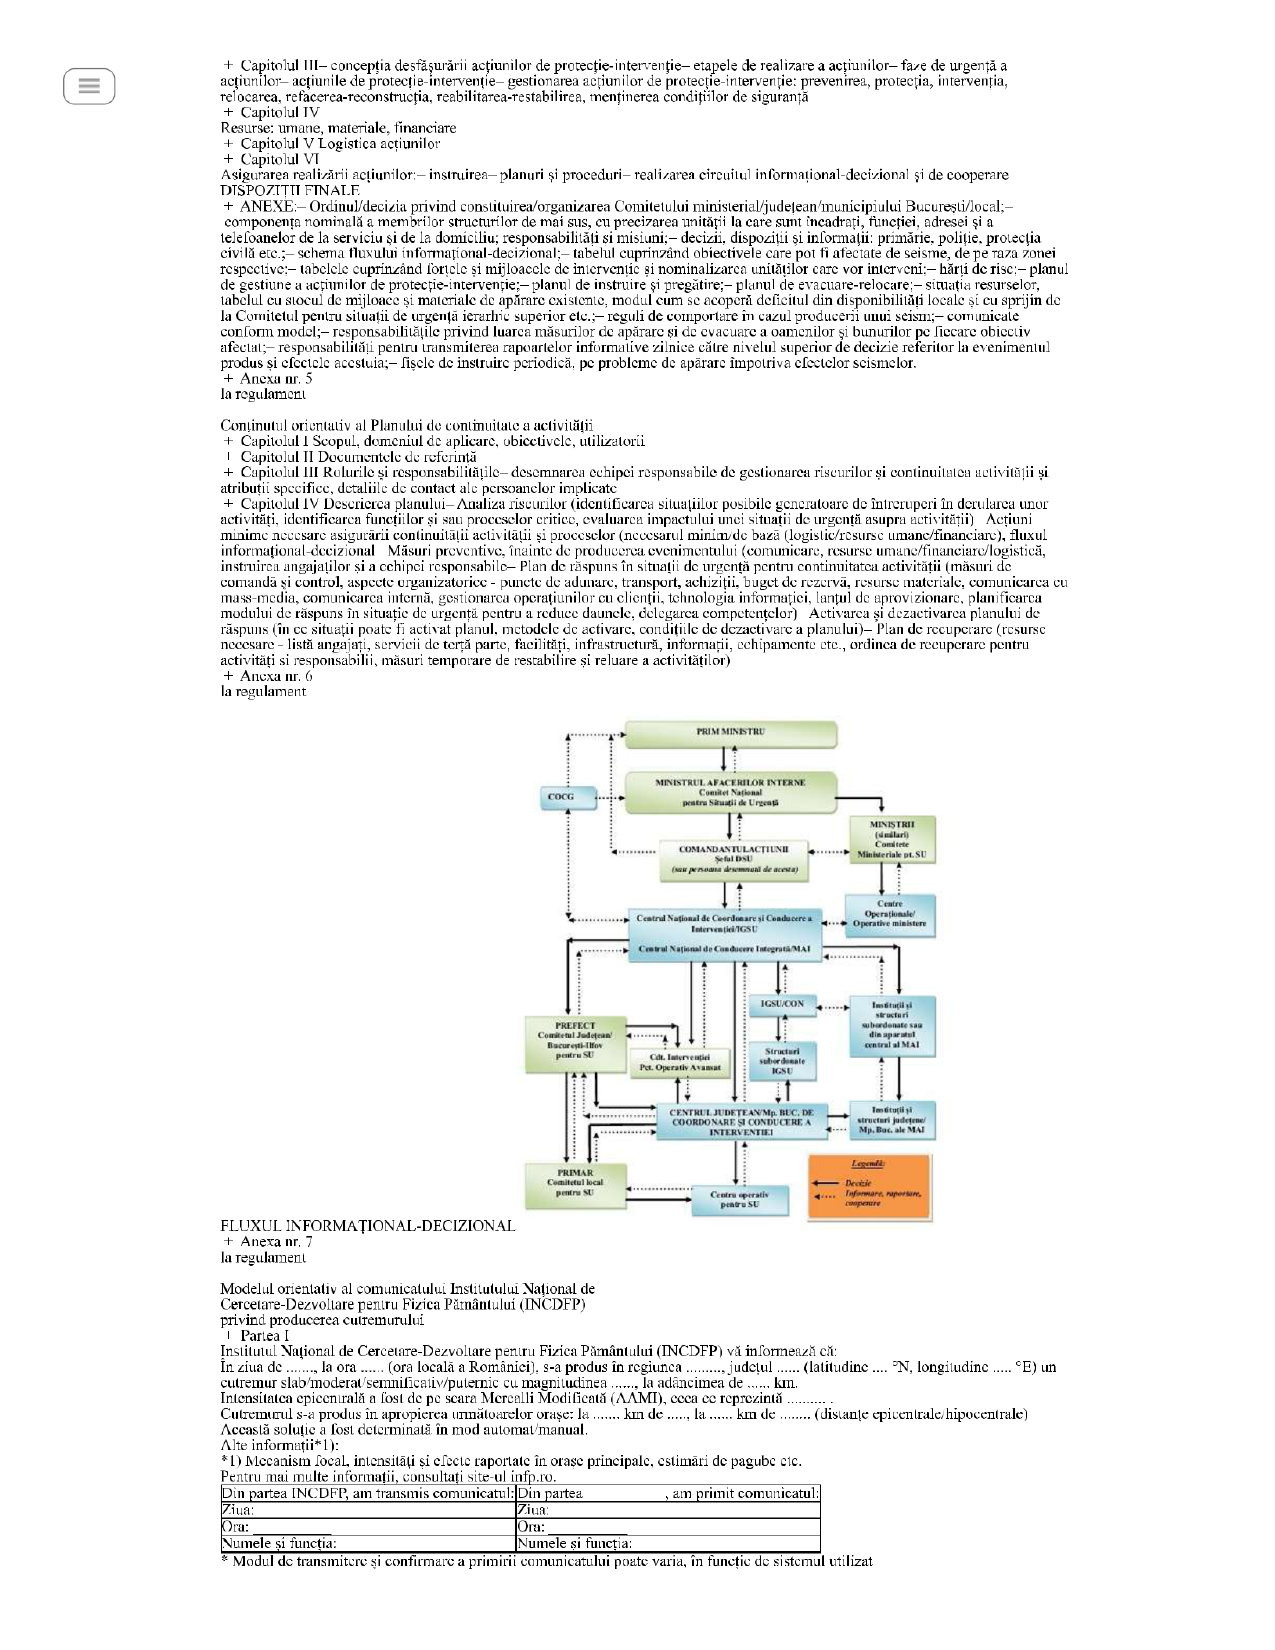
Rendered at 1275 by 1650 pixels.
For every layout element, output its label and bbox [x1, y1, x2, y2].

picture [62, 57, 1069, 1571]
